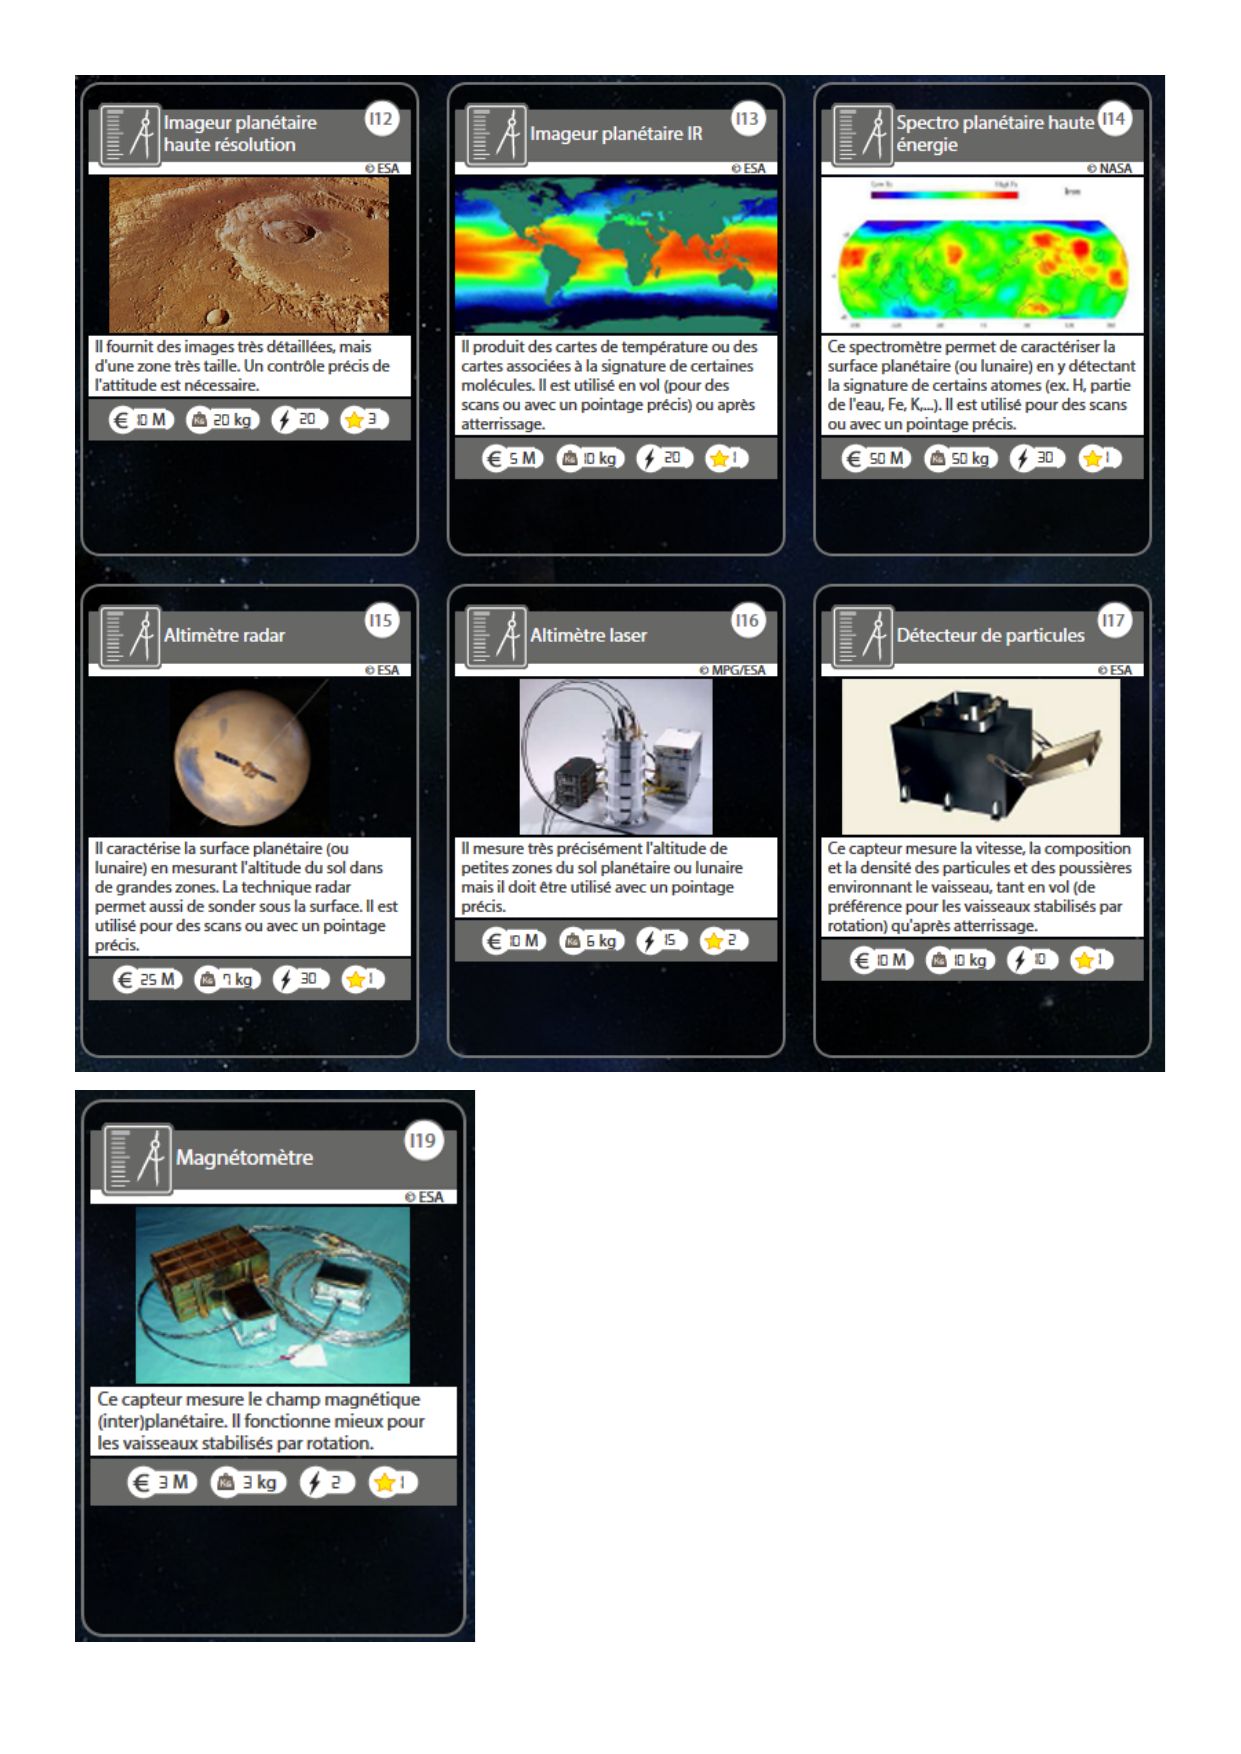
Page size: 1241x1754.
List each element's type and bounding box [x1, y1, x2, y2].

picture [75, 1090, 476, 1642]
picture [75, 75, 1166, 1072]
